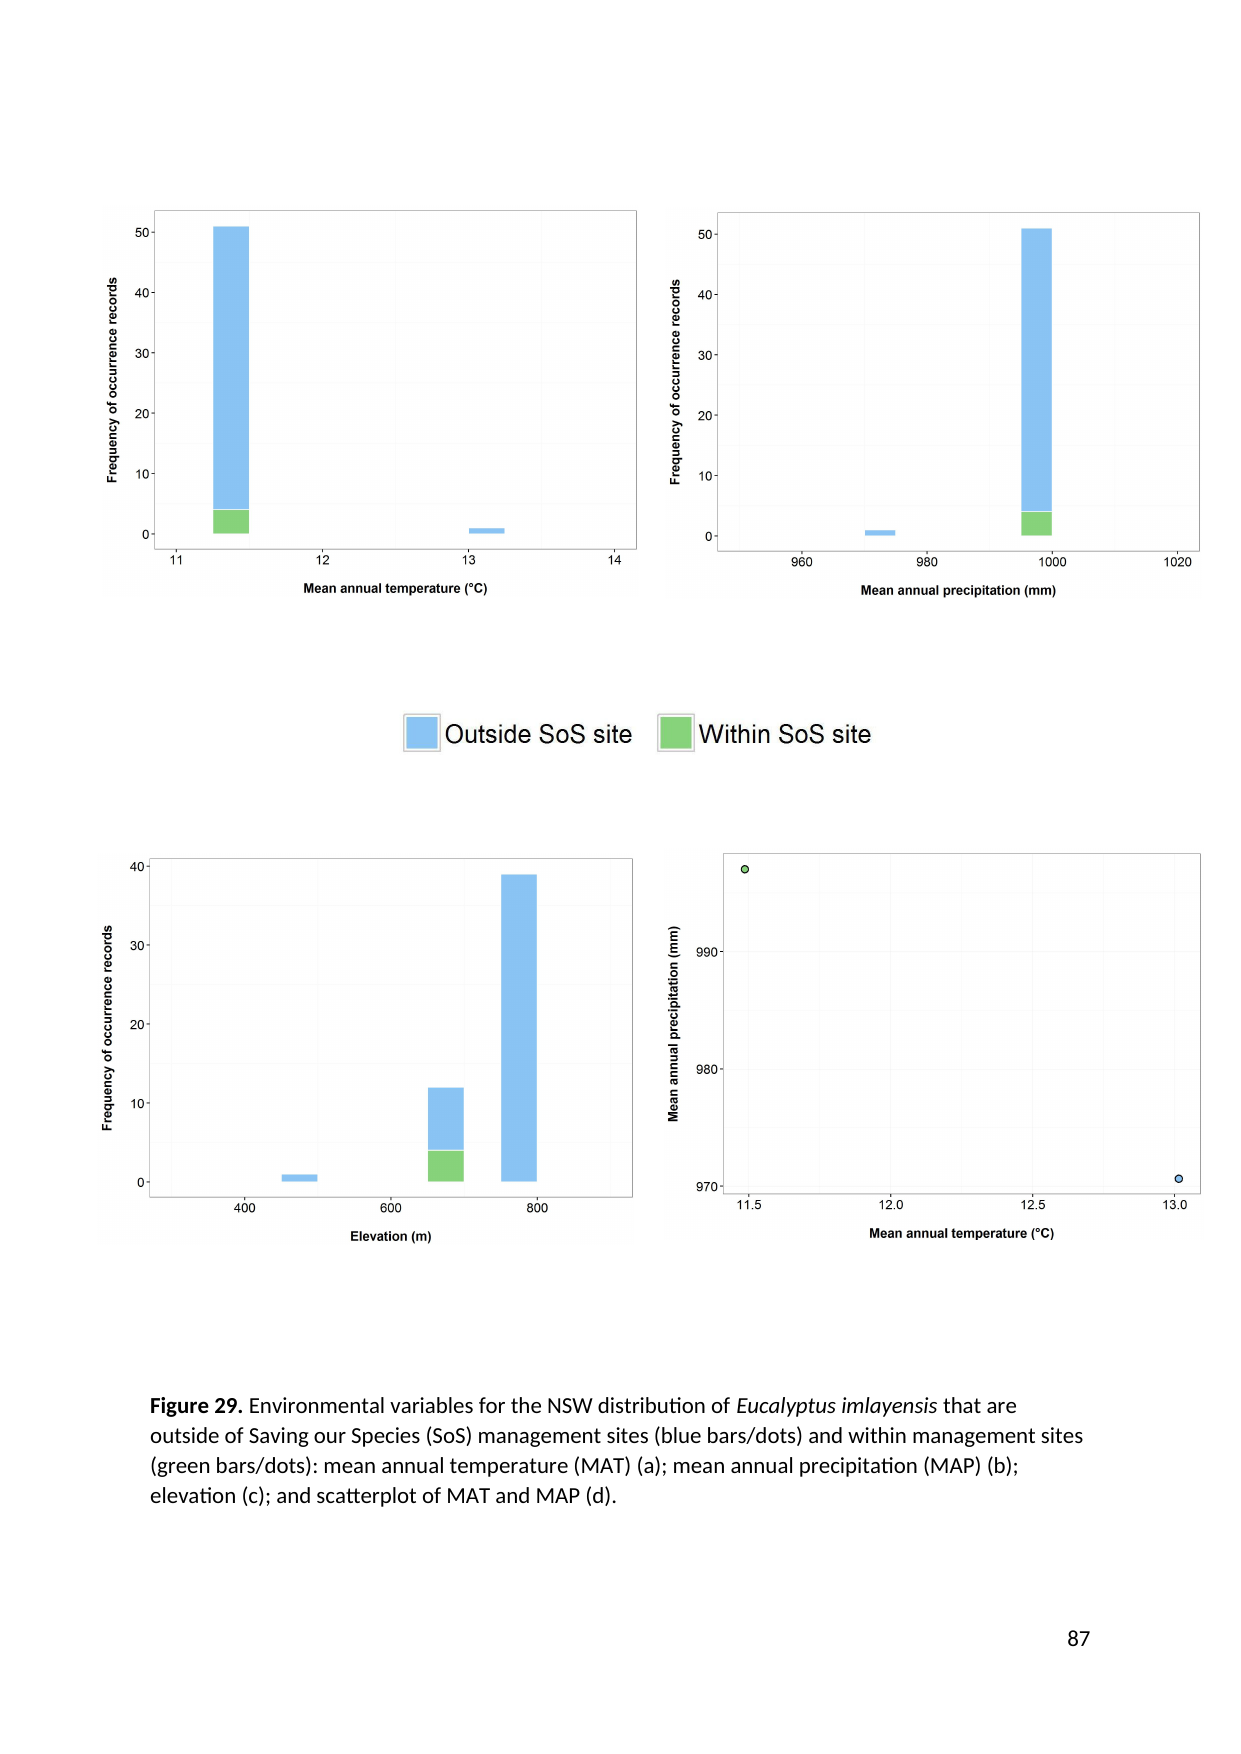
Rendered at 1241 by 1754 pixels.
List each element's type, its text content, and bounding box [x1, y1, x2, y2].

picture [101, 205, 639, 596]
picture [96, 853, 635, 1244]
picture [664, 207, 1202, 598]
picture [662, 848, 1204, 1239]
picture [391, 703, 879, 757]
text Figure 29. Environmental variables for the NSW distribution of Eucalyptus imlayensis that are outside of Saving our Species (SoS) management sites (blue bars/dots) and within management sites (green bars/dots): mean annual temperature (MAT) (a); mean annual precipitation (MAP) (b); elevation (c); and scatterplot of MAT and MAP (d). [150, 1391, 1090, 1509]
